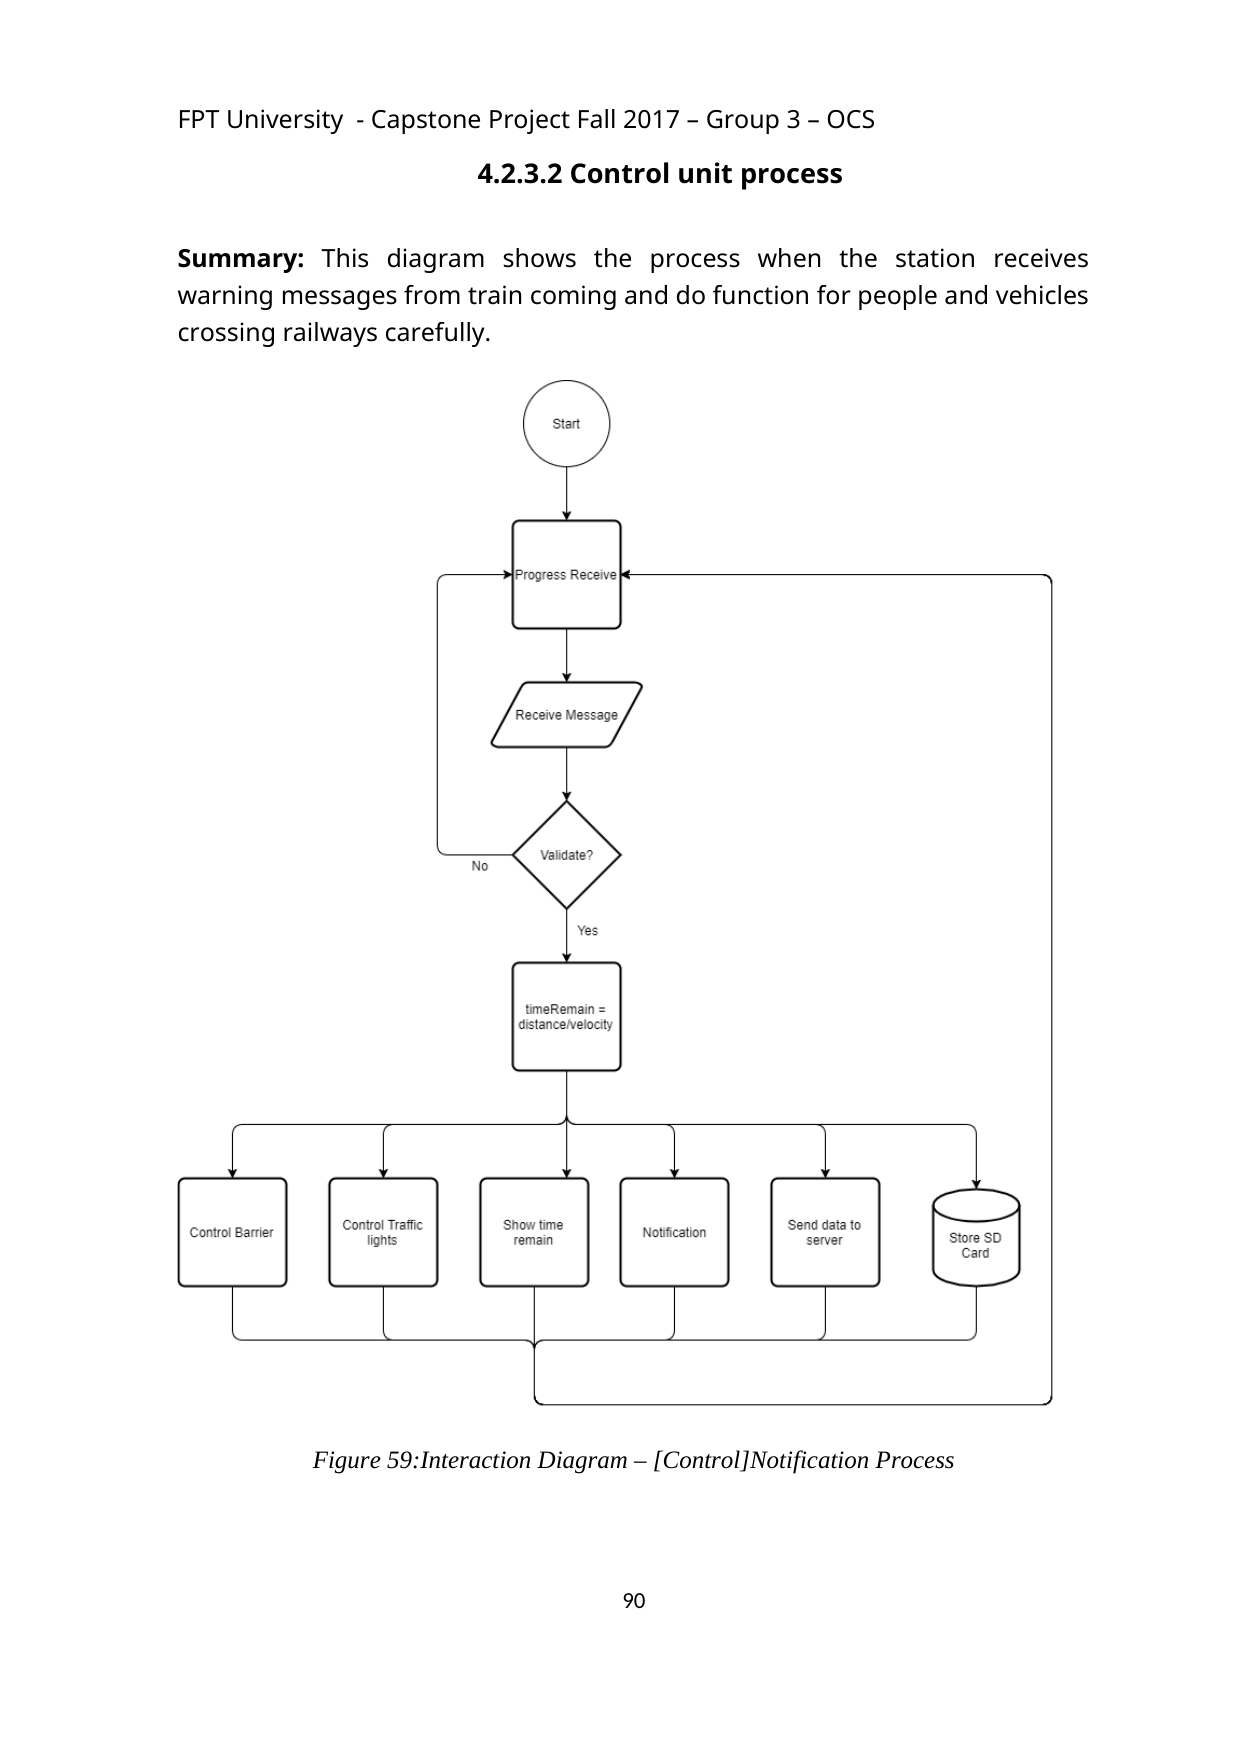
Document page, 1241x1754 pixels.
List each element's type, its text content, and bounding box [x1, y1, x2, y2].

text Figure 59:Interaction Diagram – [Control]Notification Process [177, 1445, 1090, 1474]
picture [177, 380, 1061, 1414]
subtitle 4.2.3.2 Control unit process [477, 154, 1090, 191]
text Summary: This diagram shows the process when the station receives warning messages from train coming and do function for people and vehicles crossing railways carefully. [177, 241, 1090, 348]
